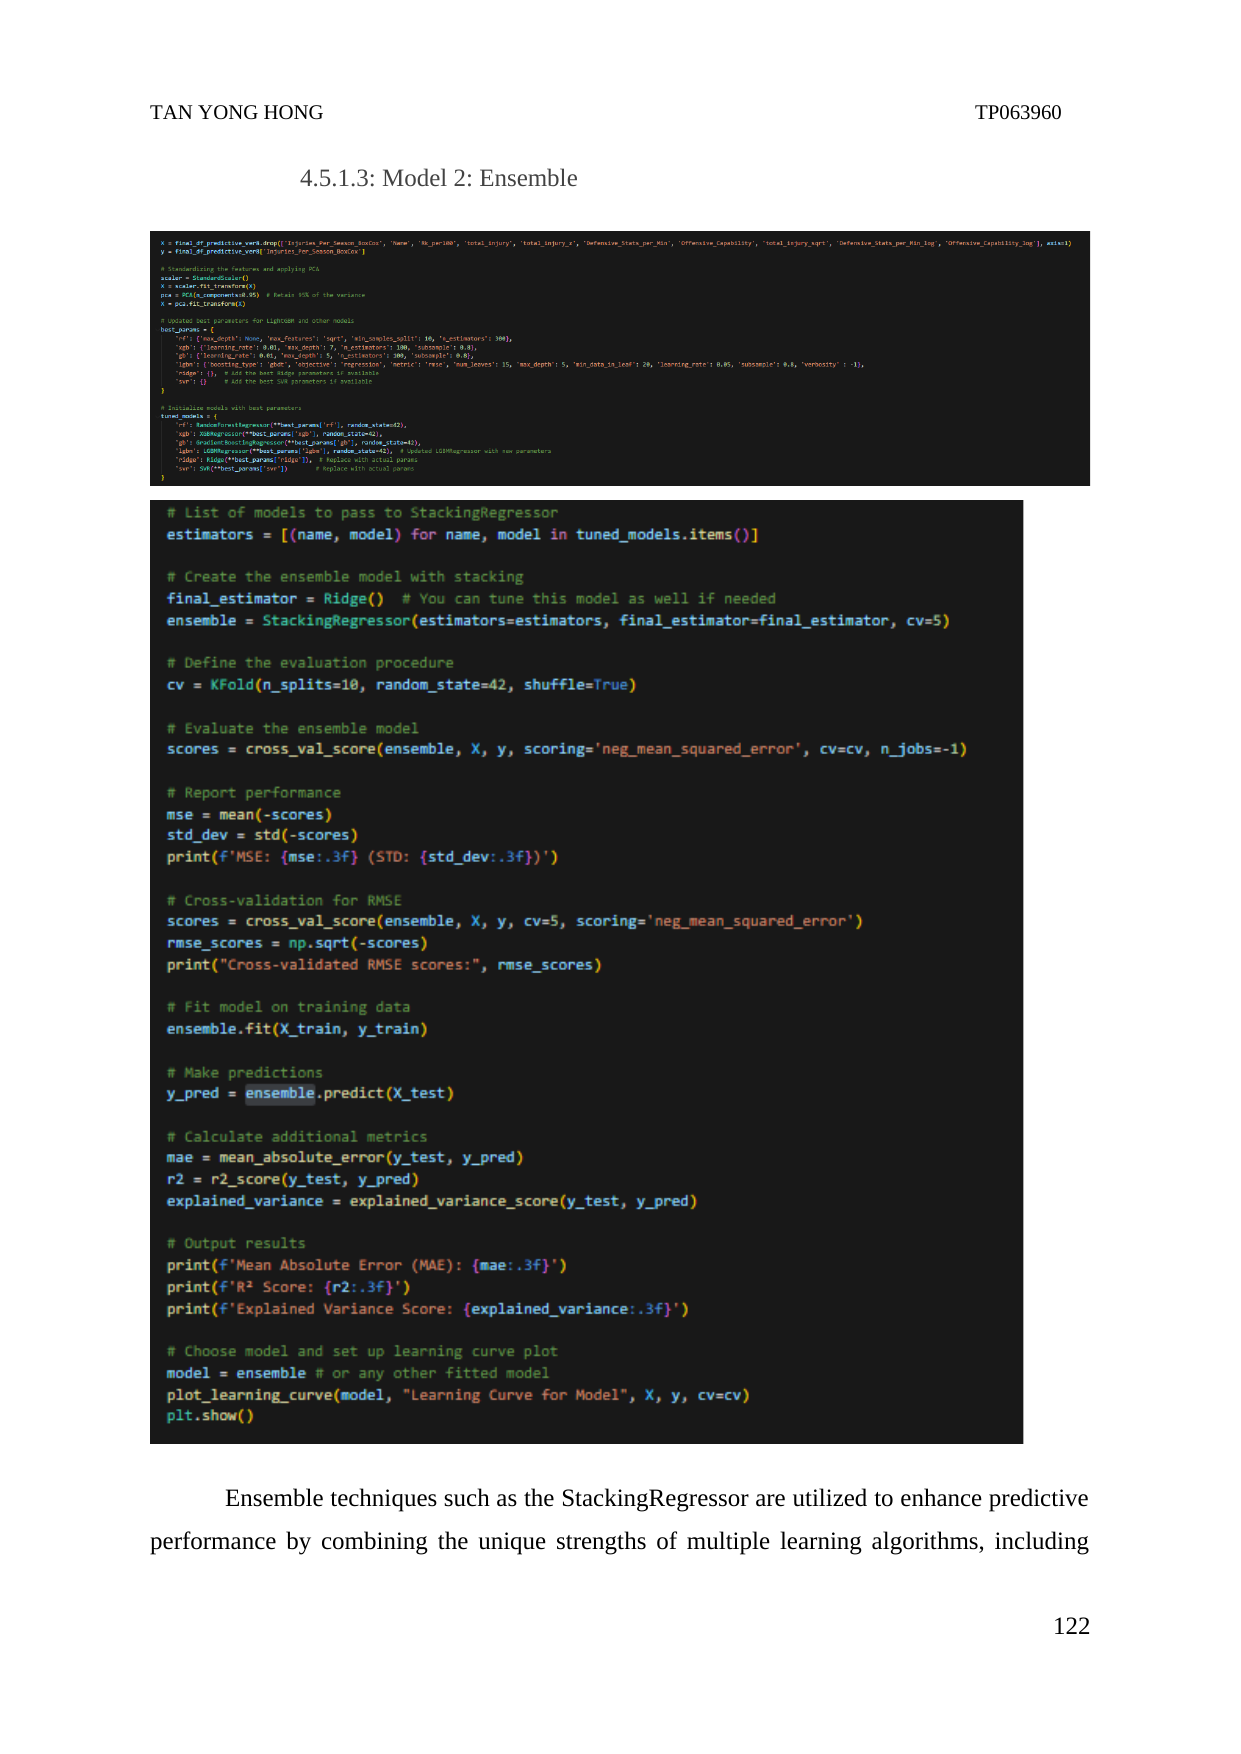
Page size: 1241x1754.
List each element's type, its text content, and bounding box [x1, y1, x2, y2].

subtitle 4.5.1.3: Model 2: Ensemble [150, 163, 1090, 192]
picture [150, 500, 1024, 1444]
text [150, 1483, 1090, 1555]
picture [150, 231, 1091, 486]
